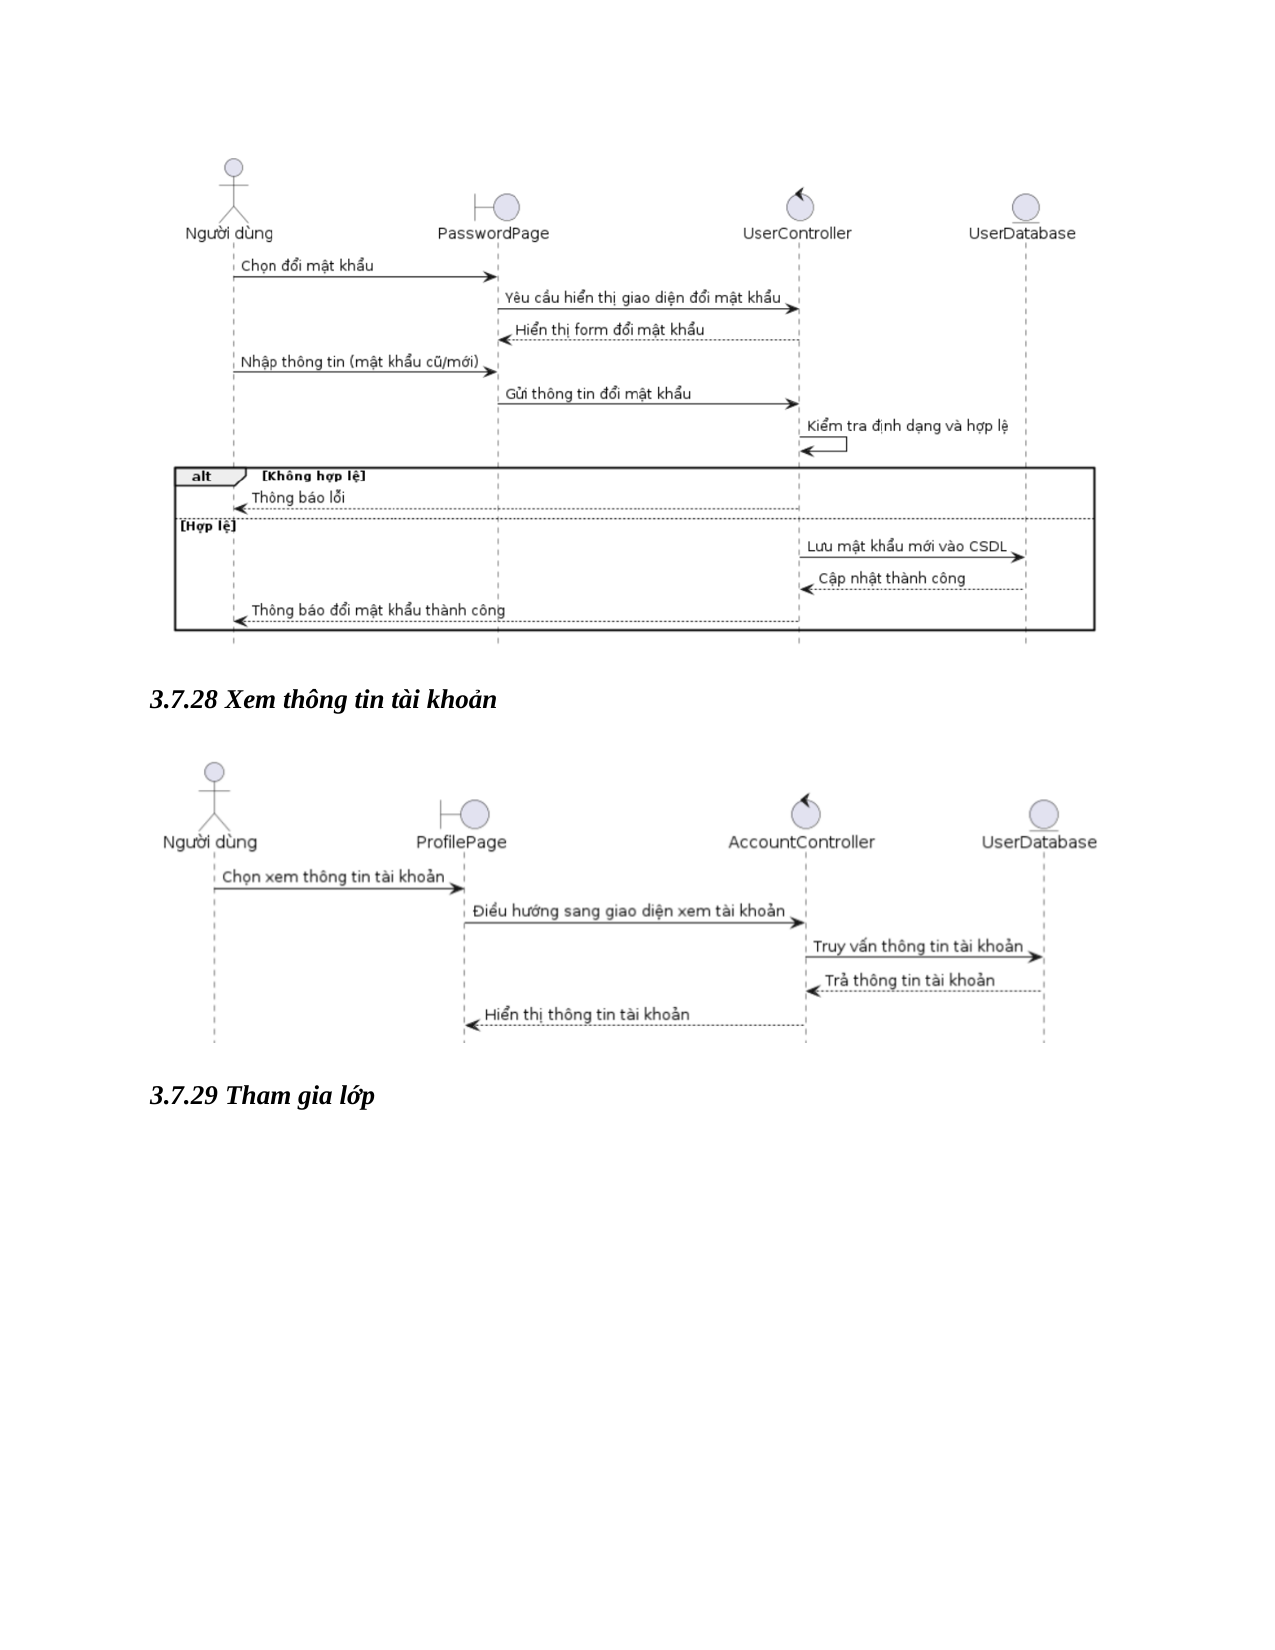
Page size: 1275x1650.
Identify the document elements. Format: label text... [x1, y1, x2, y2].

picture [150, 750, 1125, 1043]
picture [150, 150, 1125, 647]
list Xem thông tin tài khoản [150, 683, 1125, 714]
list Tham gia lớp [150, 1079, 1125, 1110]
